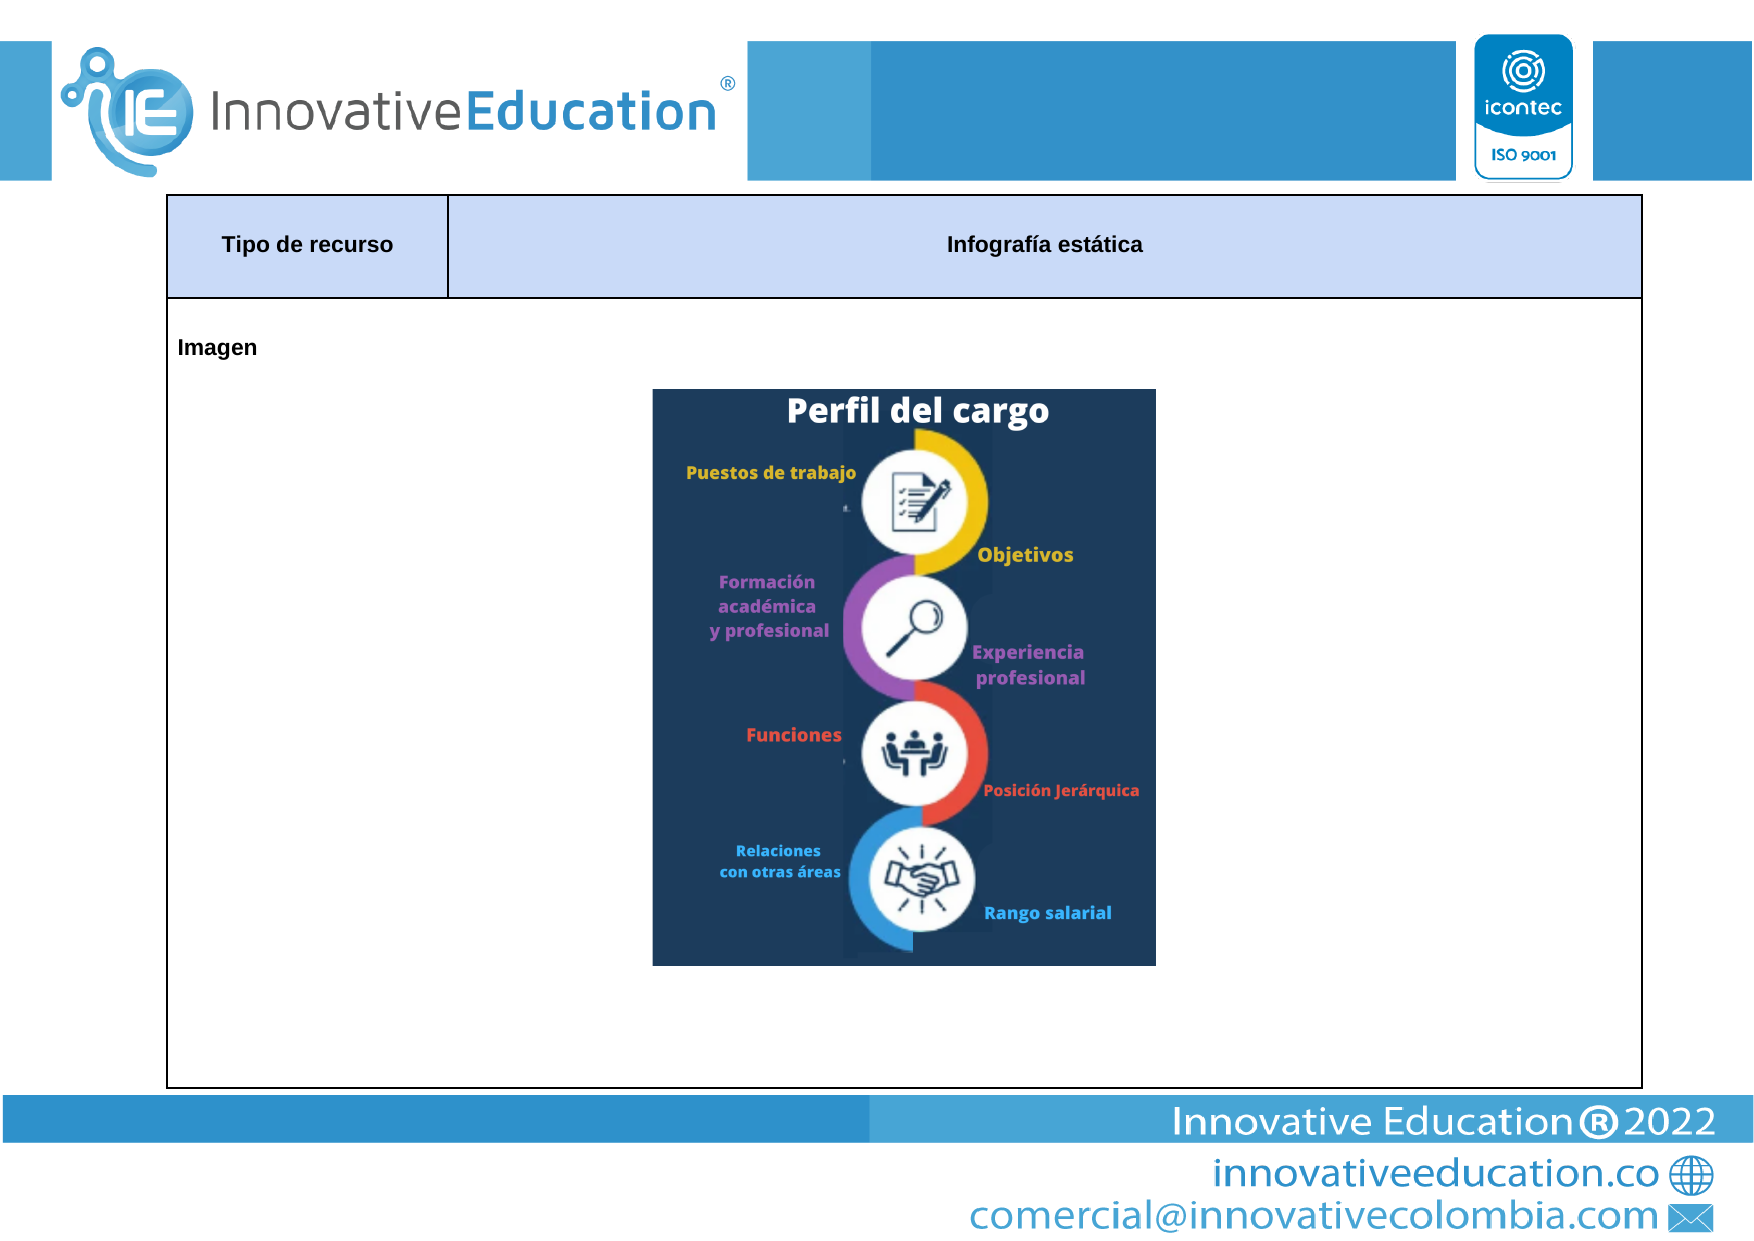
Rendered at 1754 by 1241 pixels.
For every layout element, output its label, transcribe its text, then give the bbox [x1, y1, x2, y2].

picture [1471, 32, 1576, 194]
picture [652, 389, 1156, 966]
picture [1593, 28, 1752, 194]
table_header Infografía estática [449, 196, 1641, 297]
table_cell Imagen [168, 299, 1641, 1087]
picture [2, 1093, 1754, 1239]
picture [0, 28, 1456, 194]
table_header Tipo de recurso [168, 196, 447, 297]
